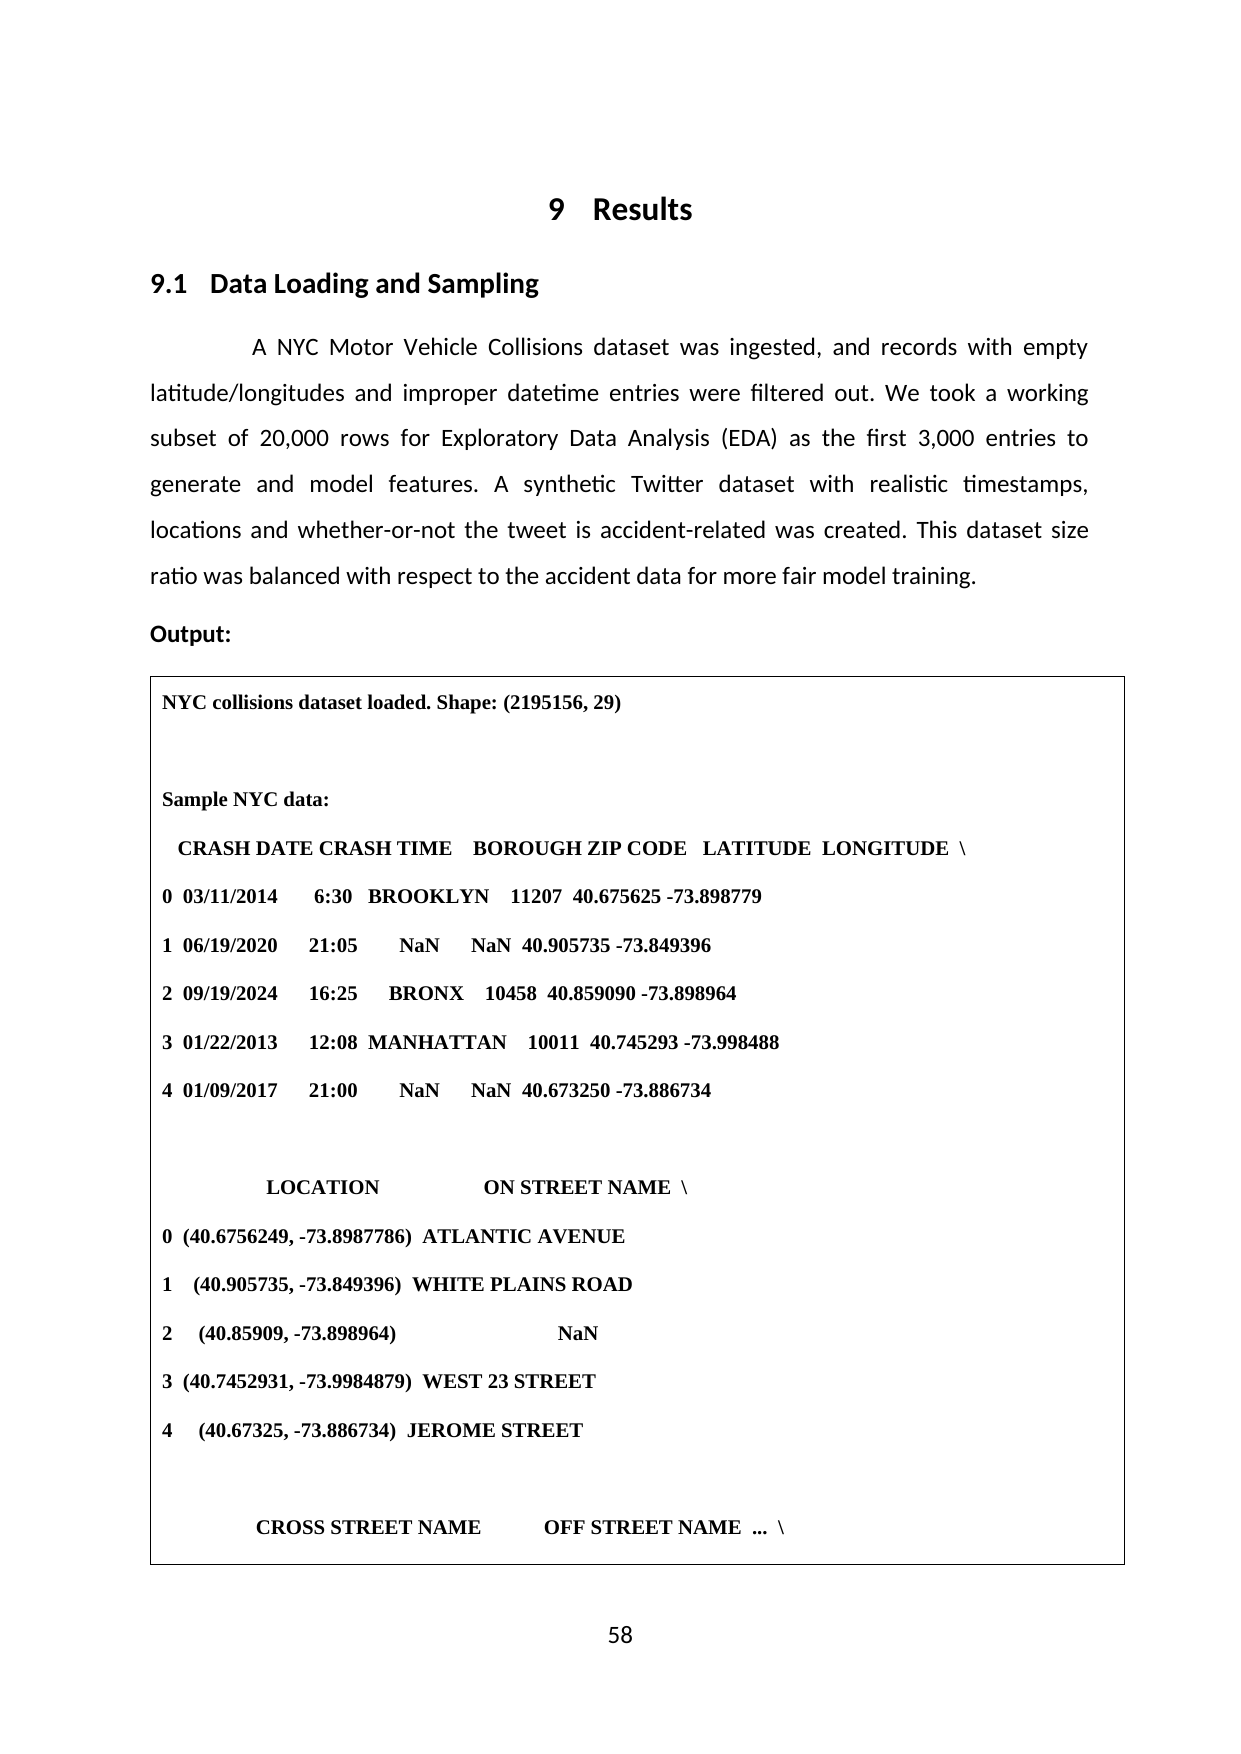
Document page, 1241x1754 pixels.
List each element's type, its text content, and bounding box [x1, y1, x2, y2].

subtitle Results [150, 187, 1090, 228]
text Output: [150, 618, 1090, 648]
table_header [151, 677, 1124, 1563]
subtitle Data Loading and Sampling [150, 265, 1090, 301]
text A NYC Motor Vehicle Collisions dataset was ingested, and records with empty latitude/longitudes and improper datetime entries were filtered out. We took a working subset of 20,000 rows for Exploratory Data Analysis (EDA) as the first 3,000 entries to generate and model features. A synthetic Twitter dataset with realistic timestamps, locations and whether-or-not the tweet is accident-related was created. This dataset size ratio was balanced with respect to the accident data for more fair model training. [150, 331, 1090, 590]
